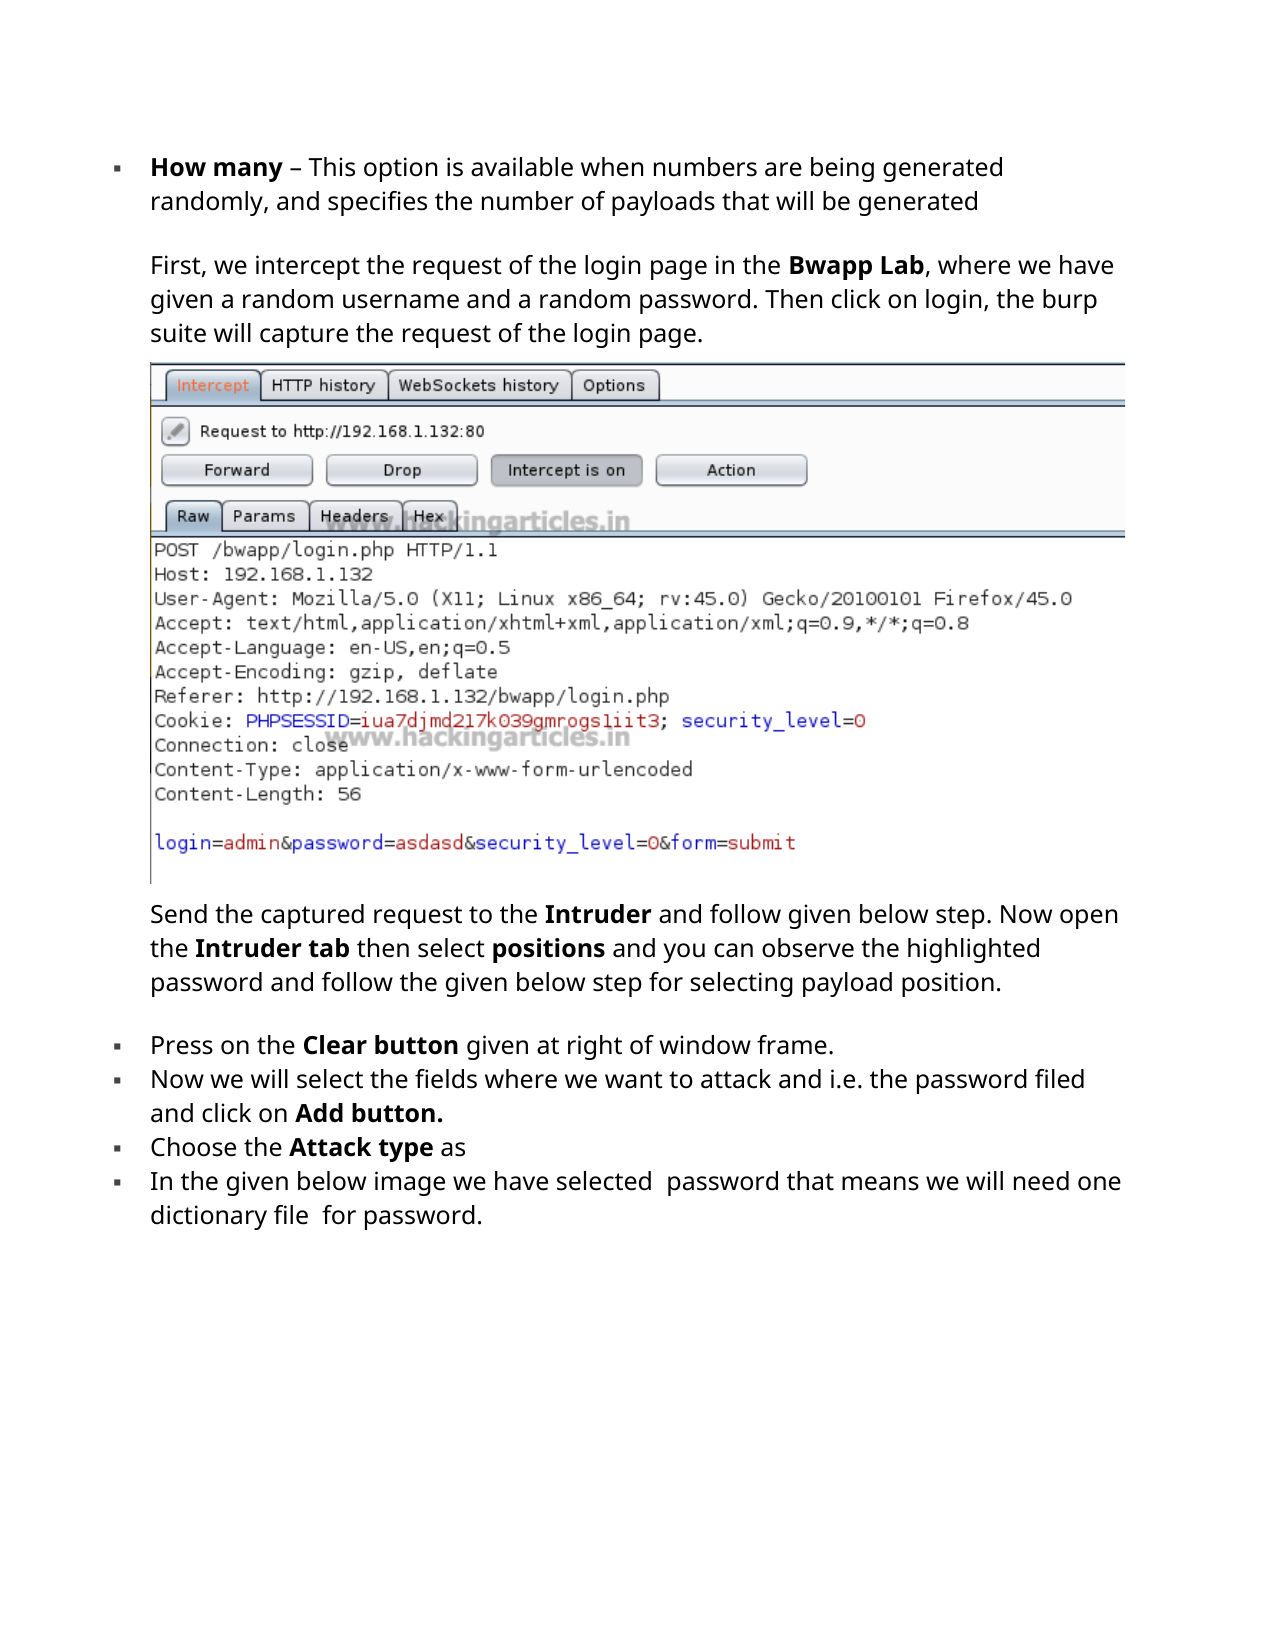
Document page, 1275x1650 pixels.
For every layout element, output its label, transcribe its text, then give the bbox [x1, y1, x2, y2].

list How many – This option is available when numbers are being generated randomly, and specifies the number of payloads that will be generated [112, 150, 1125, 218]
picture [150, 362, 1125, 884]
text Send the captured request to the Intruder and follow given below step. Now open the Intruder tab then select positions and you can observe the highlighted password and follow the given below step for selecting payload position. [150, 896, 1125, 998]
text First, we intercept the request of the login page in the Bwapp Lab, where we have given a random username and a random password. Then click on login, the burp suite will capture the request of the login page. [150, 247, 1125, 349]
list In the given below image we have selected password that means we will need one dictionary file for password. [112, 1164, 1125, 1232]
list Now we will select the fields where we want to attack and i.e. the password filed and click on Add button. [112, 1062, 1125, 1130]
list Press on the Clear button given at right of window frame. [112, 1028, 1125, 1062]
list Choose the Attack type as [112, 1130, 1125, 1164]
